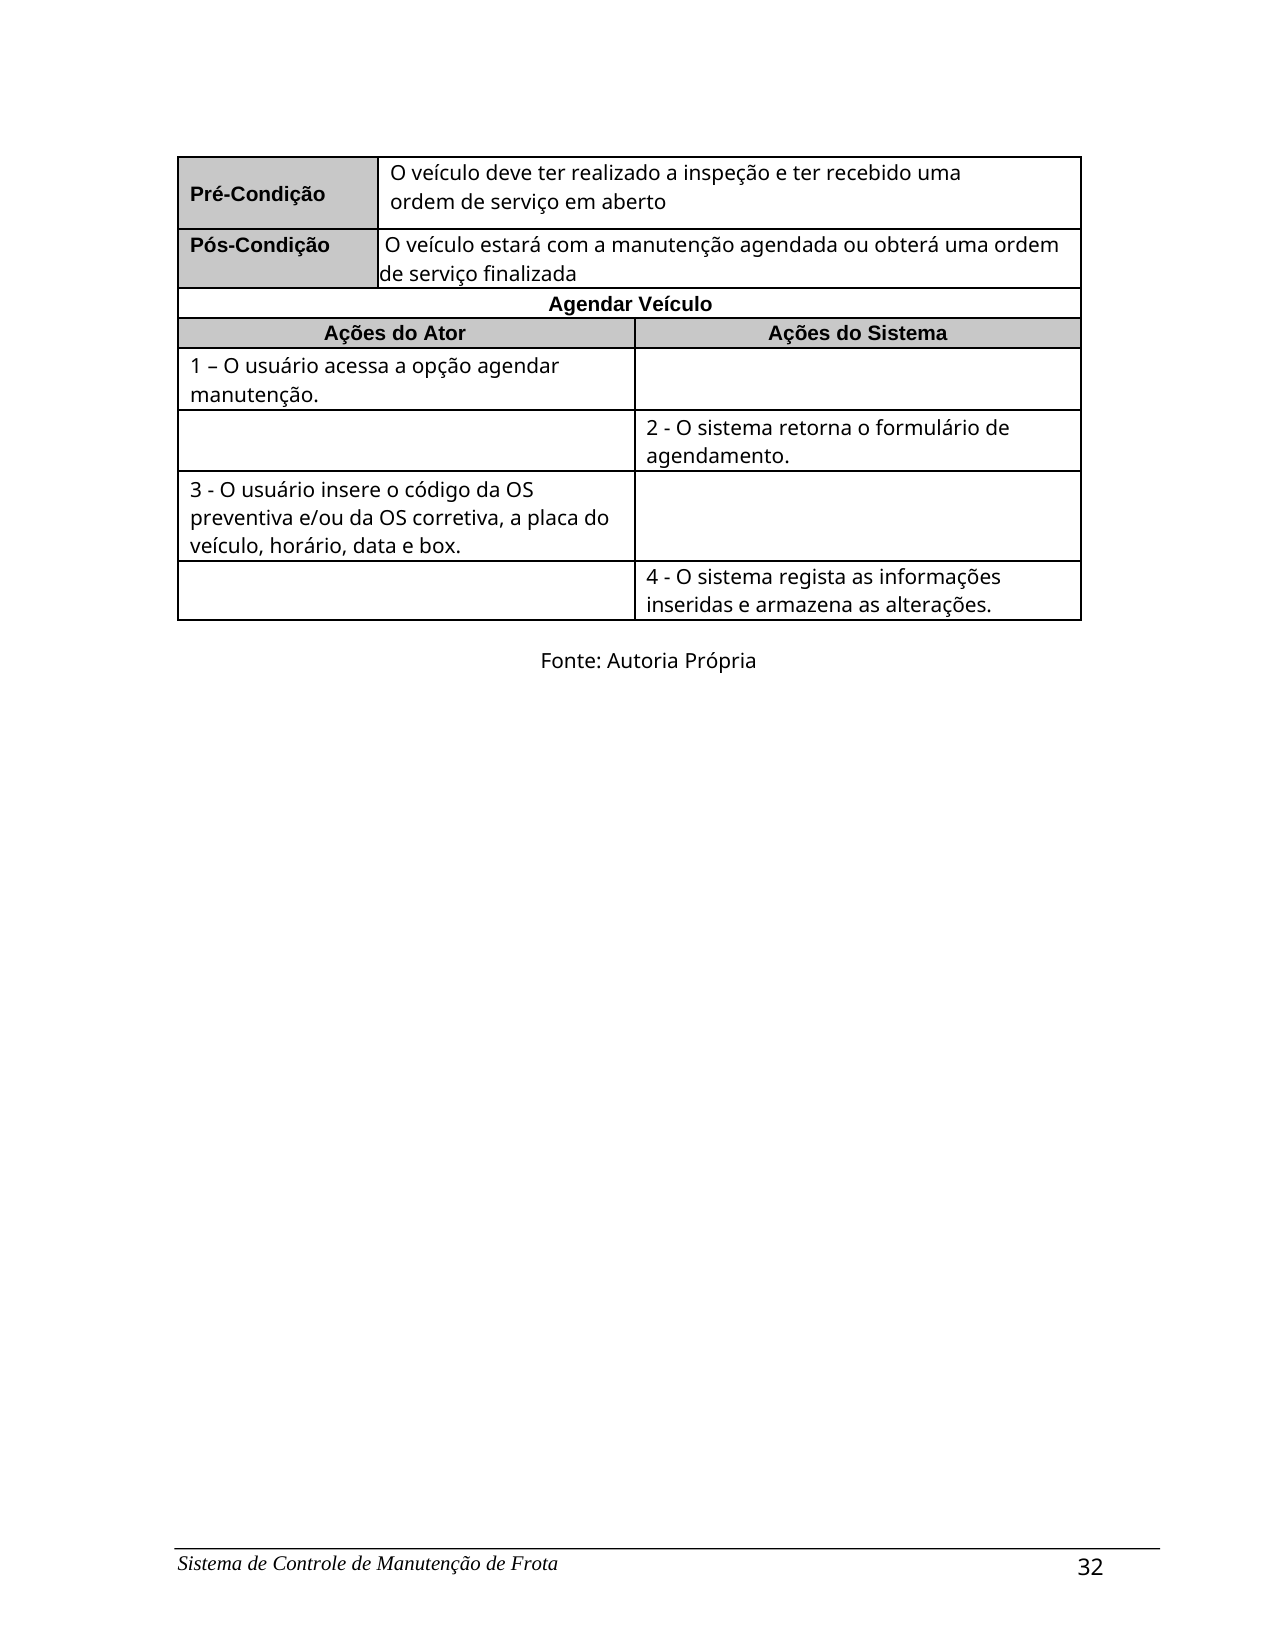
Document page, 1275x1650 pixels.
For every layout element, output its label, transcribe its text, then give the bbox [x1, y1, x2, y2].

table_cell [636, 472, 1080, 560]
table_cell 4 - O sistema regista as informações inseridas e armazena as alterações. [636, 562, 1080, 619]
table_cell Ações do Sistema [636, 319, 1080, 347]
text Fonte: Autoria Própria [233, 646, 1064, 674]
table_cell Pós-Condição [179, 230, 377, 287]
table_cell Pré-Condição [179, 158, 377, 228]
table_cell [636, 349, 1080, 408]
table_cell 2 - O sistema retorna o formulário de agendamento. [636, 411, 1080, 470]
table_cell 1 – O usuário acessa a opção agendar manutenção. [179, 349, 634, 408]
table_cell [179, 411, 634, 470]
table_cell [179, 562, 634, 619]
table_cell Ações do Ator [179, 319, 634, 347]
table_cell O veículo estará com a manutenção agendada ou obterá uma ordem de serviço finalizada [379, 230, 1080, 287]
table_cell 3 - O usuário insere o código da OS preventiva e/ou da OS corretiva, a placa do veículo, horário, data e box. [179, 472, 634, 560]
table_cell Agendar Veículo [179, 289, 1080, 317]
table_cell O veículo deve ter realizado a inspeção e ter recebido uma ordem de serviço em aberto [379, 158, 1080, 228]
